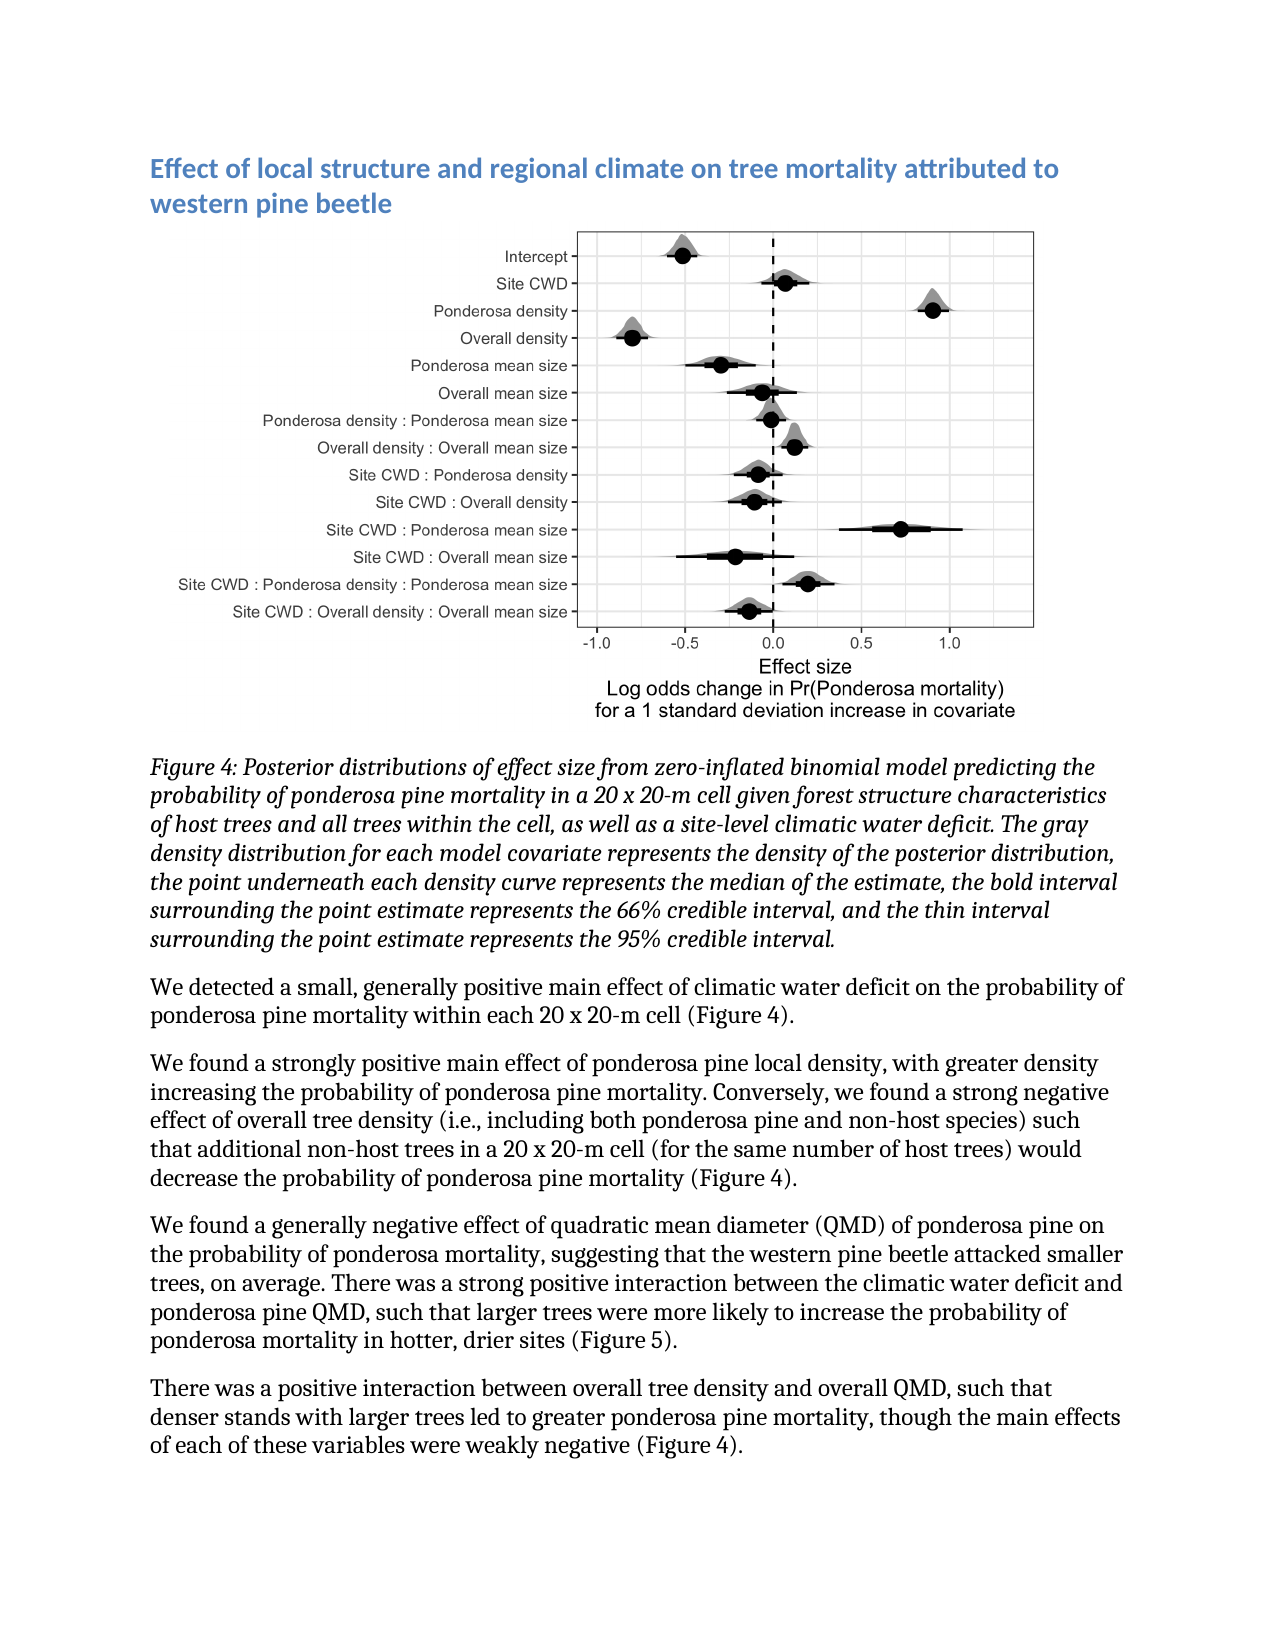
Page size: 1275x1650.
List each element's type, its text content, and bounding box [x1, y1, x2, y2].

subtitle Effect of local structure and regional climate on tree mortality attributed to western pine beetle [150, 150, 1125, 221]
text Figure 4: Posterior distributions of effect size from zero-inflated binomial model predicting the probability of ponderosa pine mortality in a 20 x 20-m cell given forest structure characteristics of host trees and all trees within the cell, as well as a site-level climatic water deficit. The gray density distribution for each model covariate represents the density of the posterior distribution, the point underneath each density curve represents the median of the estimate, the bold interval surrounding the point estimate represents the 66% credible interval, and the thin interval surrounding the point estimate represents the 95% credible interval. [150, 752, 1125, 954]
text We found a strongly positive main effect of ponderosa pine local density, with greater density increasing the probability of ponderosa pine mortality. Conversely, we found a strong negative effect of overall tree density (i.e., including both ponderosa pine and non-host species) such that additional non-host trees in a 20 x 20-m cell (for the same number of host trees) would decrease the probability of ponderosa pine mortality (Figure 4). [150, 1049, 1125, 1192]
text There was a positive interaction between overall tree density and overall QMD, such that denser stands with larger trees led to greater ponderosa pine mortality, though the main effects of each of these variables were weakly negative (Figure 4). [150, 1374, 1125, 1460]
text We found a generally negative effect of quadratic mean diameter (QMD) of ponderosa pine on the probability of ponderosa mortality, suggesting that the western pine beetle attacked smaller trees, on average. There was a strong positive interaction between the climatic water deficit and ponderosa pine QMD, such that larger trees were more likely to increase the probability of ponderosa mortality in hotter, drier sites (Figure 5). [150, 1211, 1125, 1355]
text We detected a small, generally positive main effect of climatic water deficit on the probability of ponderosa pine mortality within each 20 x 20-m cell (Figure 4). [150, 972, 1125, 1030]
picture [168, 221, 1044, 732]
